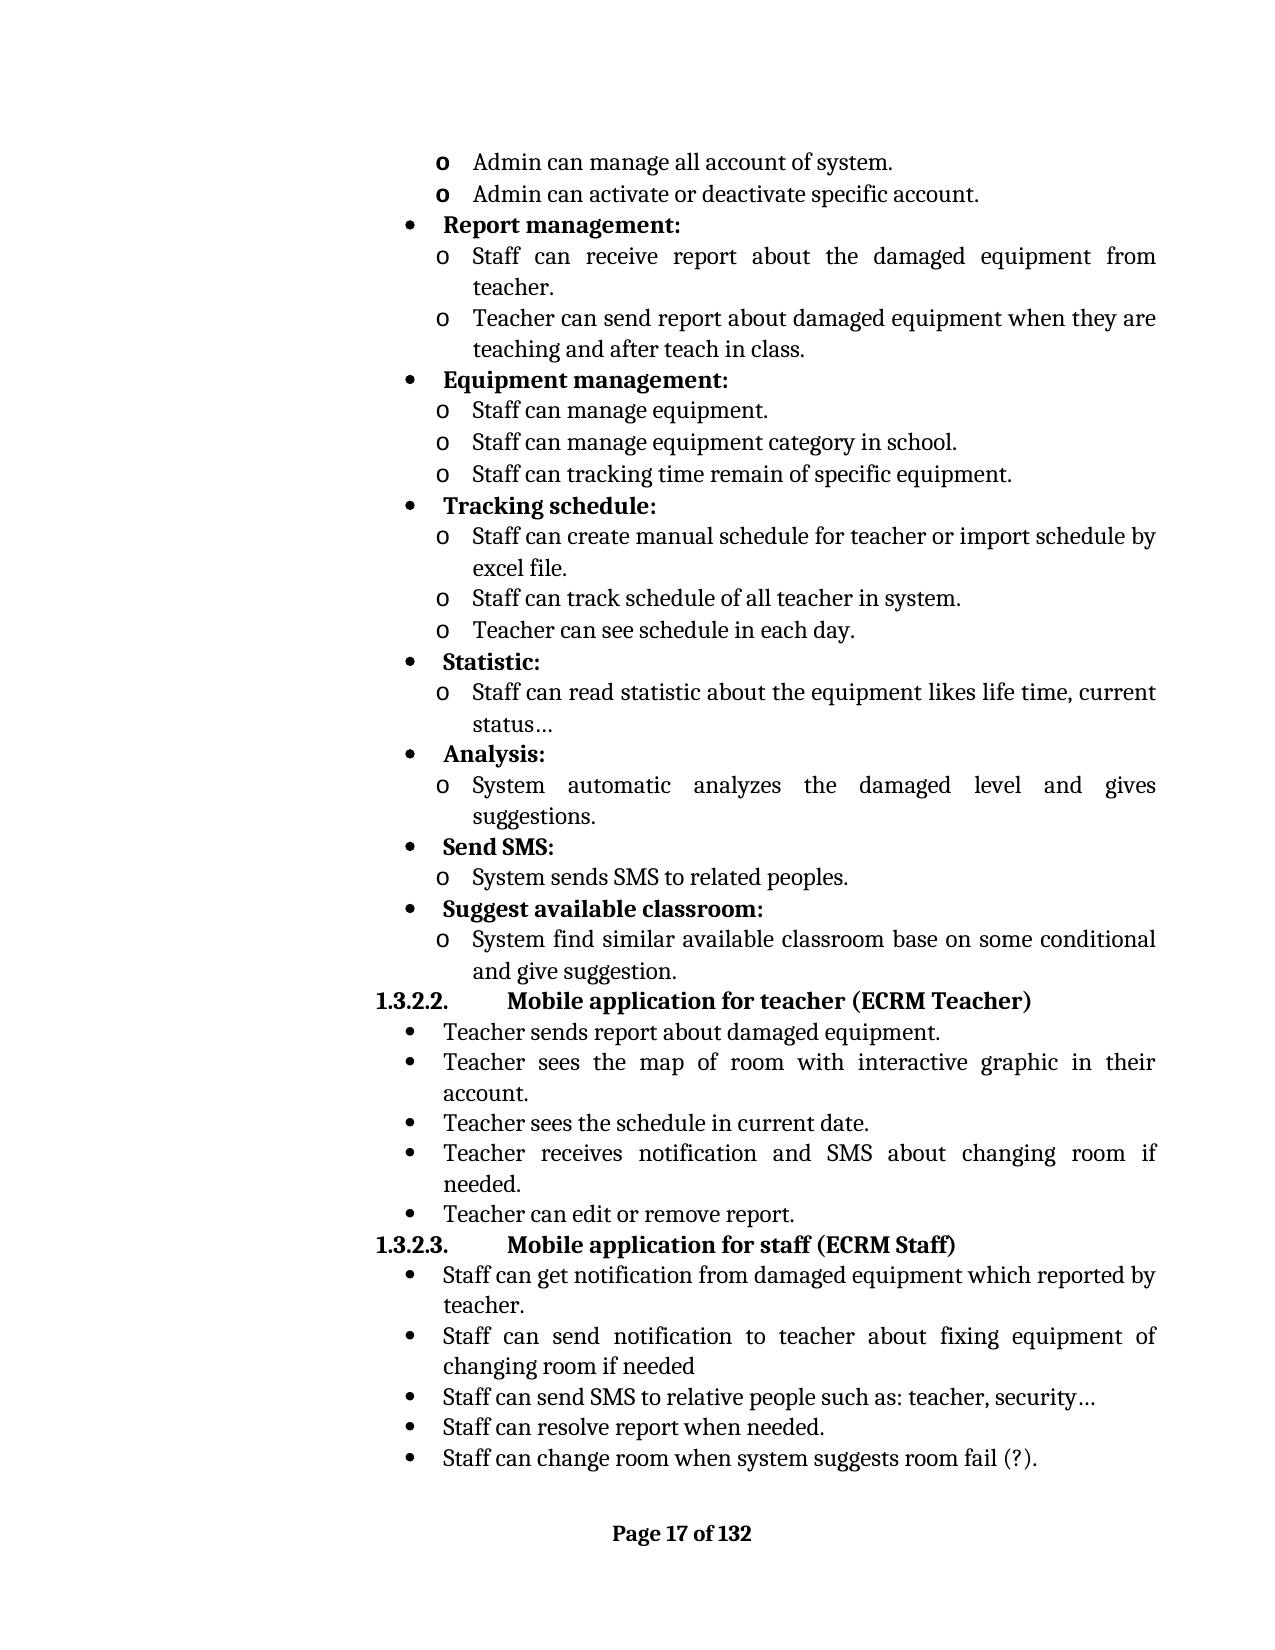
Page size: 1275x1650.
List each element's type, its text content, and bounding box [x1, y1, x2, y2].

list Equipment management: [406, 366, 1157, 394]
list Suggest available classroom: [406, 895, 1157, 923]
list Staff can send SMS to relative people such as: teacher, security… [406, 1383, 1157, 1411]
list Staff can get notification from damaged equipment which reported by teacher. [406, 1261, 1157, 1320]
list System find similar available classroom base on some conditional and give suggestion. [435, 925, 1157, 986]
list Mobile application for teacher (ECRM Teacher) [376, 987, 1157, 1016]
list Teacher can edit or remove report. [406, 1200, 1157, 1229]
list Mobile application for staff (ECRM Staff) [376, 1231, 1157, 1259]
list Staff can read statistic about the equipment likes life time, current status… [435, 678, 1157, 738]
list System sends SMS to related peoples. [435, 863, 1157, 893]
list Teacher can send report about damaged equipment when they are teaching and after teach in class. [435, 304, 1157, 364]
list Staff can create manual schedule for teacher or import schedule by excel file. [435, 522, 1157, 582]
list Teacher can see schedule in each day. [435, 616, 1157, 646]
list Teacher sees the schedule in current date. [406, 1109, 1157, 1138]
list Admin can activate or deactivate specific account. [435, 179, 1157, 209]
list Staff can manage equipment. [435, 396, 1157, 426]
list System automatic analyzes the damaged level and gives suggestions. [435, 771, 1157, 831]
list Staff can resolve report when needed. [406, 1413, 1157, 1442]
list Staff can change room when system suggests room fail (?). [406, 1443, 1157, 1472]
list Admin can manage all account of system. [435, 148, 1157, 178]
list Staff can tracking time remain of specific equipment. [435, 460, 1157, 490]
list Staff can track schedule of all teacher in system. [435, 584, 1157, 614]
list Analysis: [406, 740, 1157, 769]
list Staff can manage equipment category in school. [435, 428, 1157, 458]
list Staff can send notification to teacher about fixing equipment of changing room if needed [406, 1322, 1157, 1381]
list Send SMS: [406, 833, 1157, 861]
list Report management: [406, 211, 1157, 240]
list Tracking schedule: [406, 492, 1157, 520]
list Teacher sees the map of room with interactive graphic in their account. [406, 1048, 1157, 1107]
list Statistic: [406, 648, 1157, 676]
list Staff can receive report about the damaged equipment from teacher. [435, 242, 1157, 302]
list Teacher sends report about damaged equipment. [406, 1018, 1157, 1046]
list Teacher receives notification and SMS about changing room if needed. [406, 1139, 1157, 1198]
